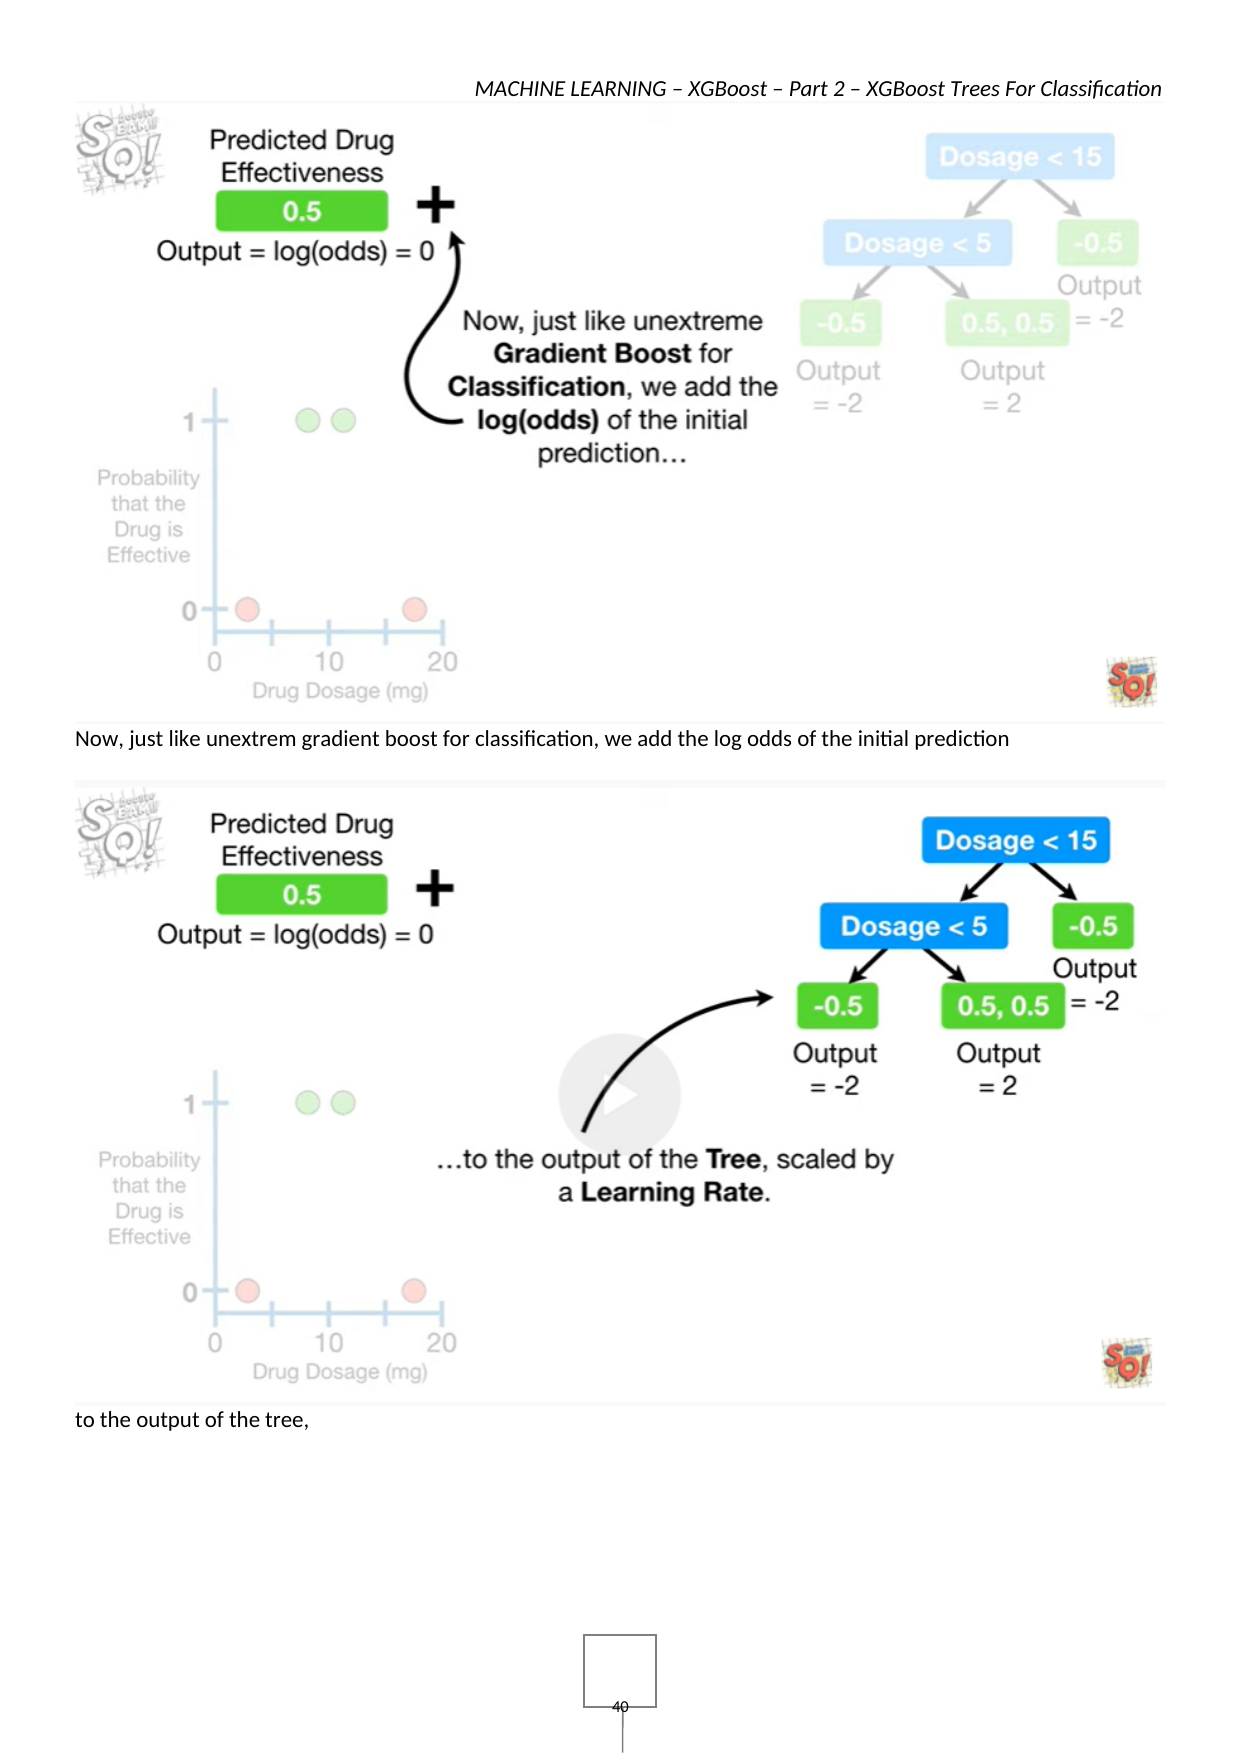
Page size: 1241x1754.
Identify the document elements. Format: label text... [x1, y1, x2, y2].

text Now, just like unextrem gradient boost for classification, we add the log odds of the initial prediction [75, 724, 1165, 752]
picture [75, 780, 1166, 1406]
text to the output of the tree, [75, 1406, 1165, 1433]
picture [75, 101, 1166, 724]
